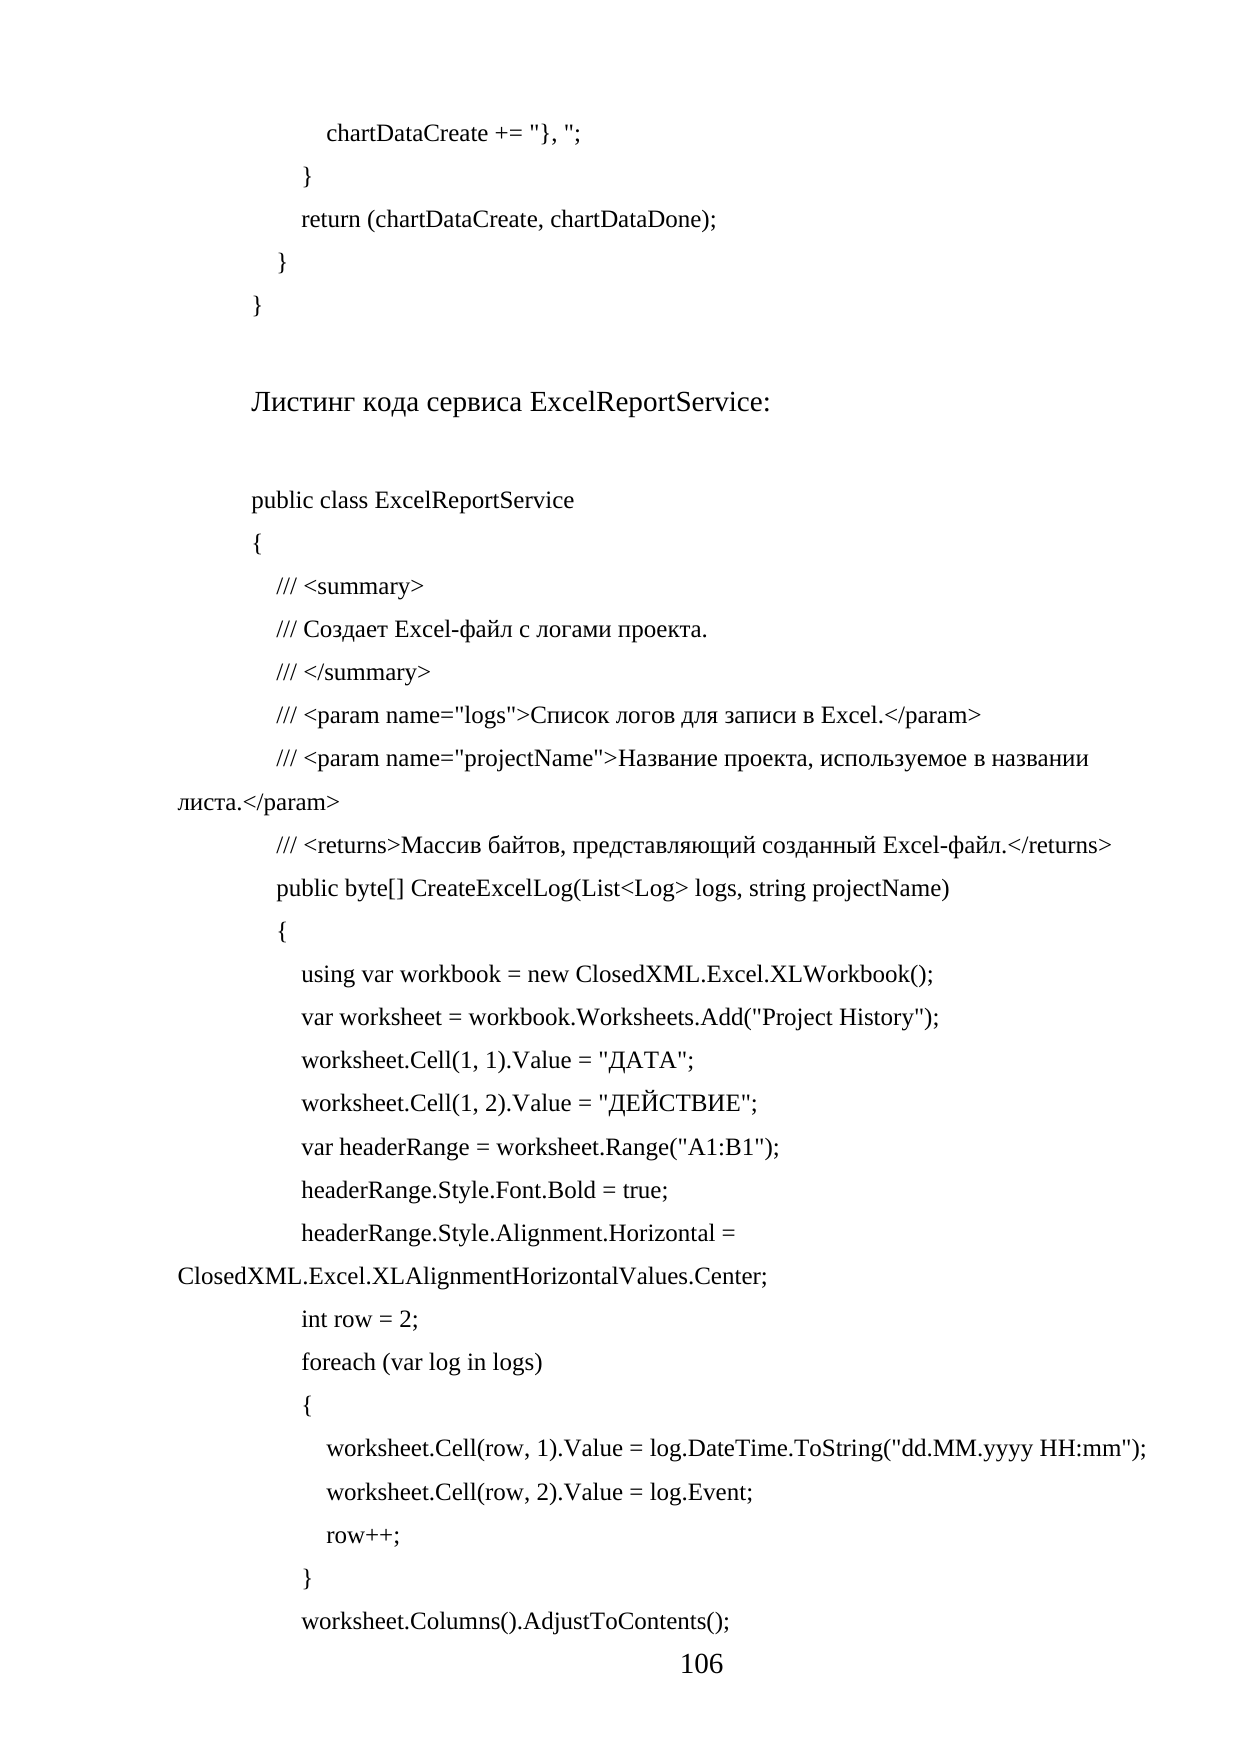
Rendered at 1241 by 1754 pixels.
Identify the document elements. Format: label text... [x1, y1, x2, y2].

text } [177, 1563, 1152, 1592]
text worksheet.Cell(1, 1).Value = "ДАТА"; [177, 1045, 1152, 1074]
text /// Создает Excel-файл с логами проекта. [177, 614, 1152, 643]
text headerRange.Style.Alignment.Horizontal = ClosedXML.Excel.XLAlignmentHorizontalValues.Center; [177, 1218, 1152, 1290]
text { [177, 528, 1152, 557]
text worksheet.Columns().AdjustToContents(); [177, 1606, 1152, 1635]
text } [177, 161, 1152, 190]
text worksheet.Cell(row, 1).Value = log.DateTime.ToString("dd.MM.yyyy HH:mm"); [177, 1433, 1152, 1462]
text int row = 2; [177, 1304, 1152, 1333]
text public byte[] CreateExcelLog(List<Log> logs, string projectName) [177, 873, 1152, 902]
text worksheet.Cell(row, 2).Value = log.Event; [177, 1477, 1152, 1505]
text headerRange.Style.Font.Bold = true; [177, 1175, 1152, 1203]
text /// <param name="projectName">Название проекта, используемое в названии листа.</param> [177, 743, 1152, 815]
text var headerRange = worksheet.Range("A1:B1"); [177, 1132, 1152, 1160]
text /// <param name="logs">Список логов для записи в Excel.</param> [177, 700, 1152, 729]
text public class ExcelReportService [177, 485, 1152, 513]
text worksheet.Cell(1, 2).Value = "ДЕЙСТВИЕ"; [177, 1088, 1152, 1117]
text foreach (var log in logs) [177, 1347, 1152, 1376]
text /// <returns>Массив байтов, представляющий созданный Excel-файл.</returns> [177, 830, 1152, 858]
text chartDataCreate += "}, "; [177, 118, 1152, 147]
text return (chartDataCreate, chartDataDone); [177, 204, 1152, 233]
text { [177, 916, 1152, 945]
text } [177, 247, 1152, 276]
text using var workbook = new ClosedXML.Excel.XLWorkbook(); [177, 959, 1152, 988]
text } [177, 291, 1152, 319]
text /// <summary> [177, 571, 1152, 600]
text /// </summary> [177, 657, 1152, 686]
text row++; [177, 1520, 1152, 1548]
text Листинг кода сервиса ExcelReportService: [177, 384, 1152, 418]
text var worksheet = workbook.Worksheets.Add("Project History"); [177, 1002, 1152, 1031]
text { [177, 1390, 1152, 1419]
